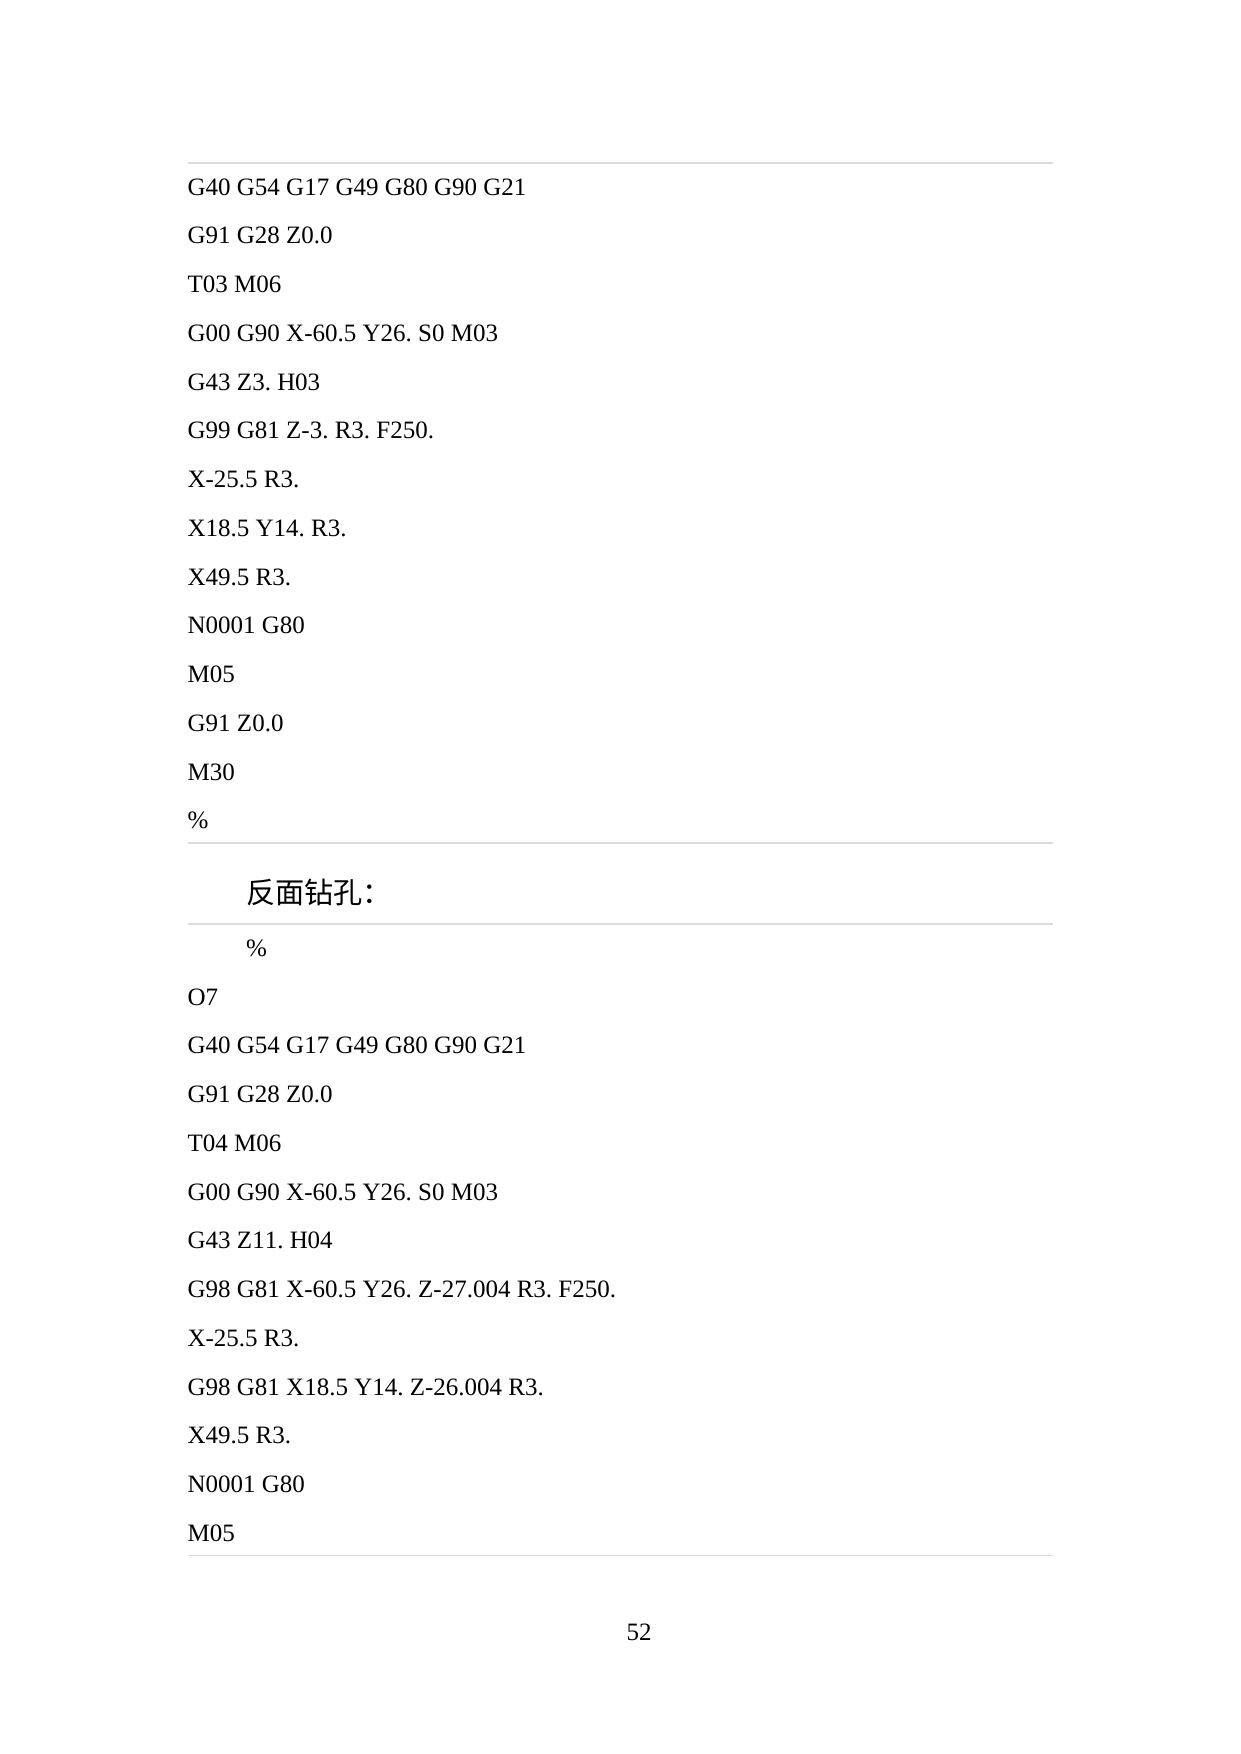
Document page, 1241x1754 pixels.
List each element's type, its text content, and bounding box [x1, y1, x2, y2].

text 反面钻孔： [187, 858, 1053, 923]
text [187, 924, 1053, 1556]
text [187, 163, 1053, 844]
